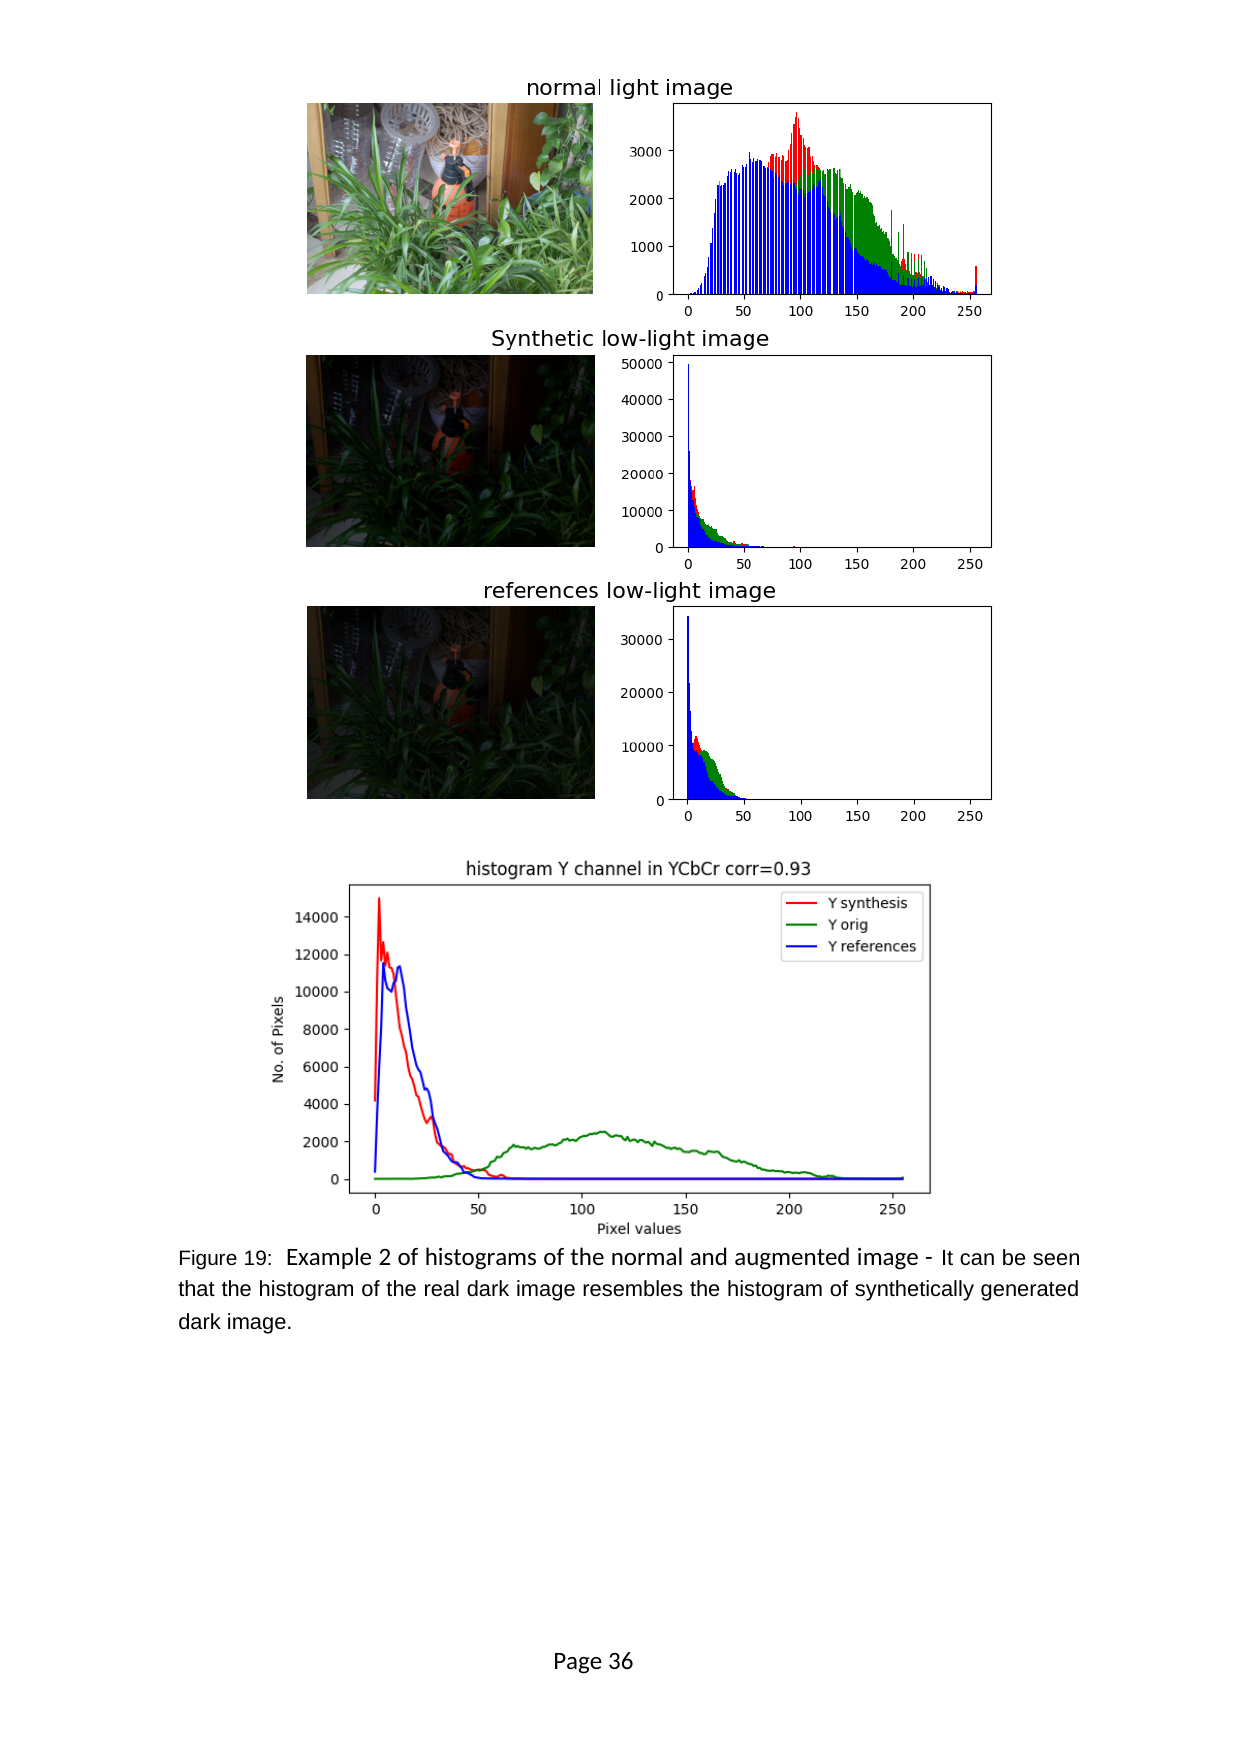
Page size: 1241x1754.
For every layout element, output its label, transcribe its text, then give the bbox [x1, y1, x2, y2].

picture [178, 577, 1081, 826]
text Figure 19: Example 2 of histograms of the normal and augmented image - It can be seen that the histogram of the real dark image resembles the histogram of synthetically generated dark image. [178, 1241, 1081, 1336]
picture [178, 75, 1081, 321]
picture [178, 325, 1081, 574]
picture [255, 836, 1004, 1237]
